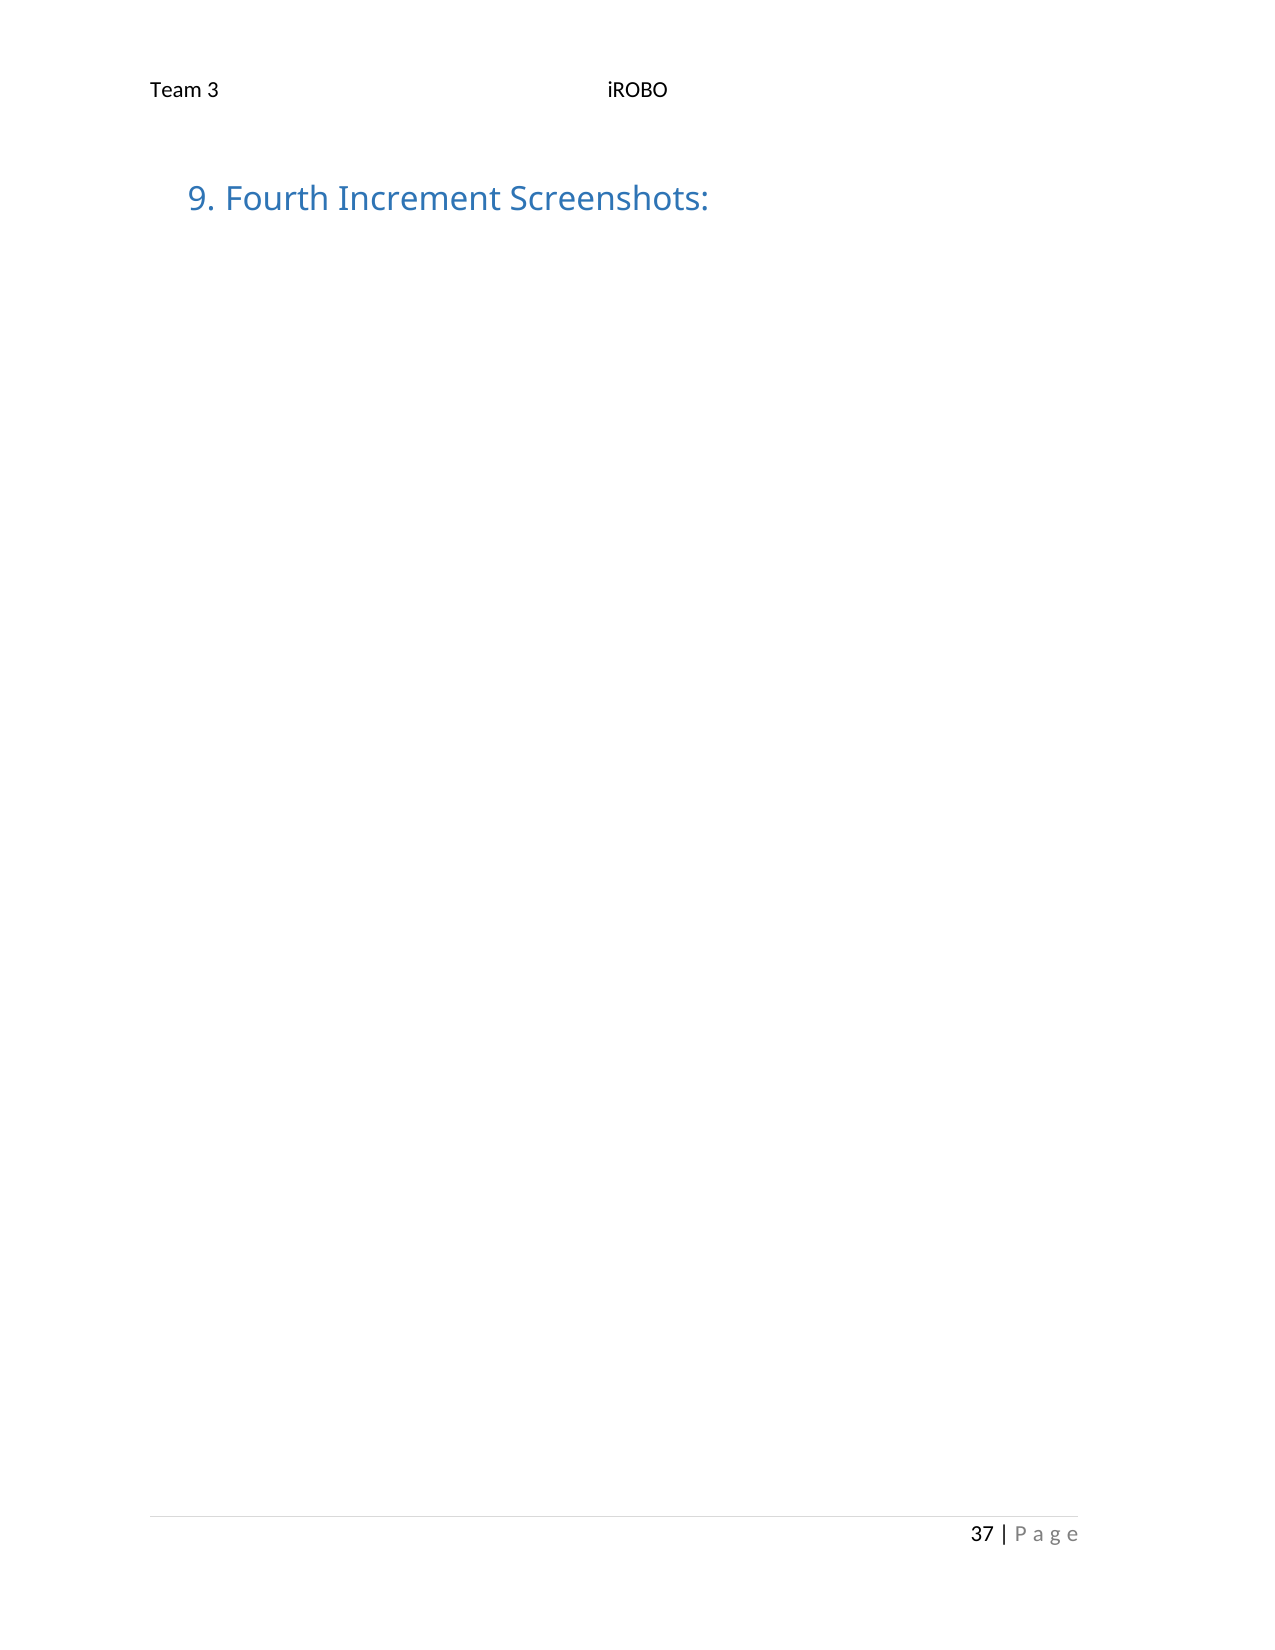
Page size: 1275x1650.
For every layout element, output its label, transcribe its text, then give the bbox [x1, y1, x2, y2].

subtitle Fourth Increment Screenshots: [187, 175, 1078, 220]
